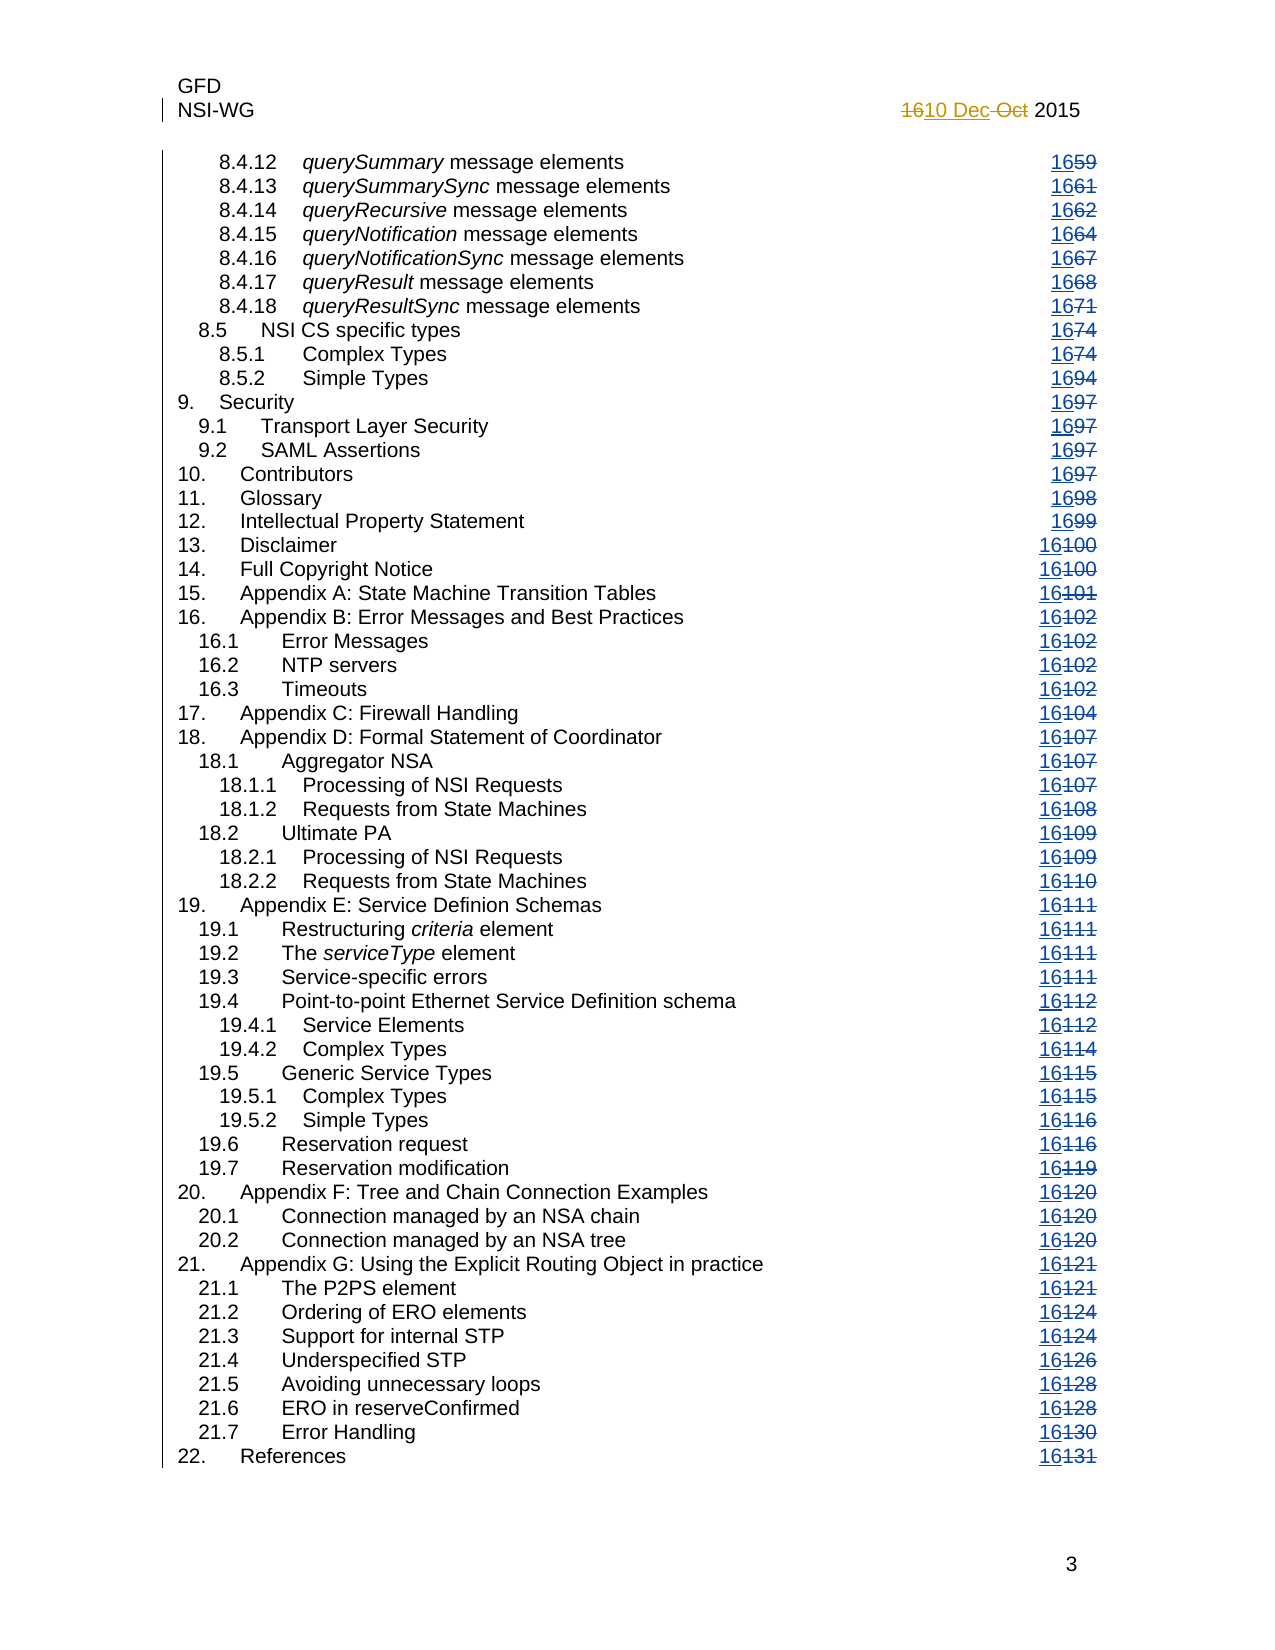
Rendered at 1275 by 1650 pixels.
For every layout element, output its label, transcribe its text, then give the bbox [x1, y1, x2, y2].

text 22. References [177, 1444, 1098, 1468]
text 8.5.1 Complex Types [219, 342, 1098, 366]
text 18.2 Ultimate PA [198, 821, 1098, 845]
text 21.6 ERO in reserveConfirmed [198, 1396, 1098, 1420]
text 9. Security [177, 389, 1098, 413]
text 19.7 Reservation modification [198, 1156, 1098, 1180]
text 8.4.14 queryRecursive message elements [219, 198, 1098, 222]
text 18.2.1 Processing of NSI Requests [219, 845, 1098, 869]
text 19.4 Point-to-point Ethernet Service Definition schema [198, 988, 1098, 1012]
text 8.4.12 querySummary message elements [219, 150, 1098, 174]
text 8.4.16 queryNotificationSync message elements [219, 246, 1098, 270]
text 8.4.15 queryNotification message elements [219, 222, 1098, 246]
text 21.4 Underspecified STP [198, 1348, 1098, 1372]
text 9.2 SAML Assertions [198, 437, 1098, 461]
text 9.1 Transport Layer Security [198, 413, 1098, 437]
text 19.4.1 Service Elements [219, 1012, 1098, 1036]
text 21.2 Ordering of ERO elements [198, 1300, 1098, 1324]
text 8.5 NSI CS specific types [198, 318, 1098, 342]
text 8.4.17 queryResult message elements [219, 270, 1098, 294]
text 19.4.2 Complex Types [219, 1036, 1098, 1060]
text 12. Intellectual Property Statement [177, 509, 1098, 533]
text 19. Appendix E: Service Definion Schemas [177, 893, 1098, 917]
text 21.7 Error Handling [198, 1420, 1098, 1444]
text 16. Appendix B: Error Messages and Best Practices [177, 605, 1098, 629]
text 19.5.2 Simple Types [219, 1108, 1098, 1132]
text 21.5 Avoiding unnecessary loops [198, 1372, 1098, 1396]
text 19.5 Generic Service Types [198, 1060, 1098, 1084]
text 15. Appendix A: State Machine Transition Tables [177, 581, 1098, 605]
text 10. Contributors [177, 461, 1098, 485]
text 20.1 Connection managed by an NSA chain [198, 1204, 1098, 1228]
text 18.1 Aggregator NSA [198, 749, 1098, 773]
text 8.4.18 queryResultSync message elements [219, 294, 1098, 318]
text 16.2 NTP servers [198, 653, 1098, 677]
text 18.1.1 Processing of NSI Requests [219, 773, 1098, 797]
text 17. Appendix C: Firewall Handling [177, 701, 1098, 725]
text 19.5.1 Complex Types [219, 1084, 1098, 1108]
text 19.2 The serviceType element [198, 941, 1098, 964]
text 21.1 The P2PS element [198, 1276, 1098, 1300]
text 20.2 Connection managed by an NSA tree [198, 1228, 1098, 1252]
text 13. Disclaimer [177, 533, 1098, 557]
text 18. Appendix D: Formal Statement of Coordinator [177, 725, 1098, 749]
text 19.3 Service-specific errors [198, 964, 1098, 988]
text 14. Full Copyright Notice [177, 557, 1098, 581]
text 18.1.2 Requests from State Machines [219, 797, 1098, 821]
text 19.1 Restructuring criteria element [198, 917, 1098, 941]
text 16.3 Timeouts [198, 677, 1098, 701]
text 11. Glossary [177, 485, 1098, 509]
text 21.3 Support for internal STP [198, 1324, 1098, 1348]
text 21. Appendix G: Using the Explicit Routing Object in practice [177, 1252, 1098, 1276]
text 18.2.2 Requests from State Machines [219, 869, 1098, 893]
text 16.1 Error Messages [198, 629, 1098, 653]
text 20. Appendix F: Tree and Chain Connection Examples [177, 1180, 1098, 1204]
text 8.5.2 Simple Types [219, 366, 1098, 389]
text 8.4.13 querySummarySync message elements [219, 174, 1098, 198]
text 19.6 Reservation request [198, 1132, 1098, 1156]
